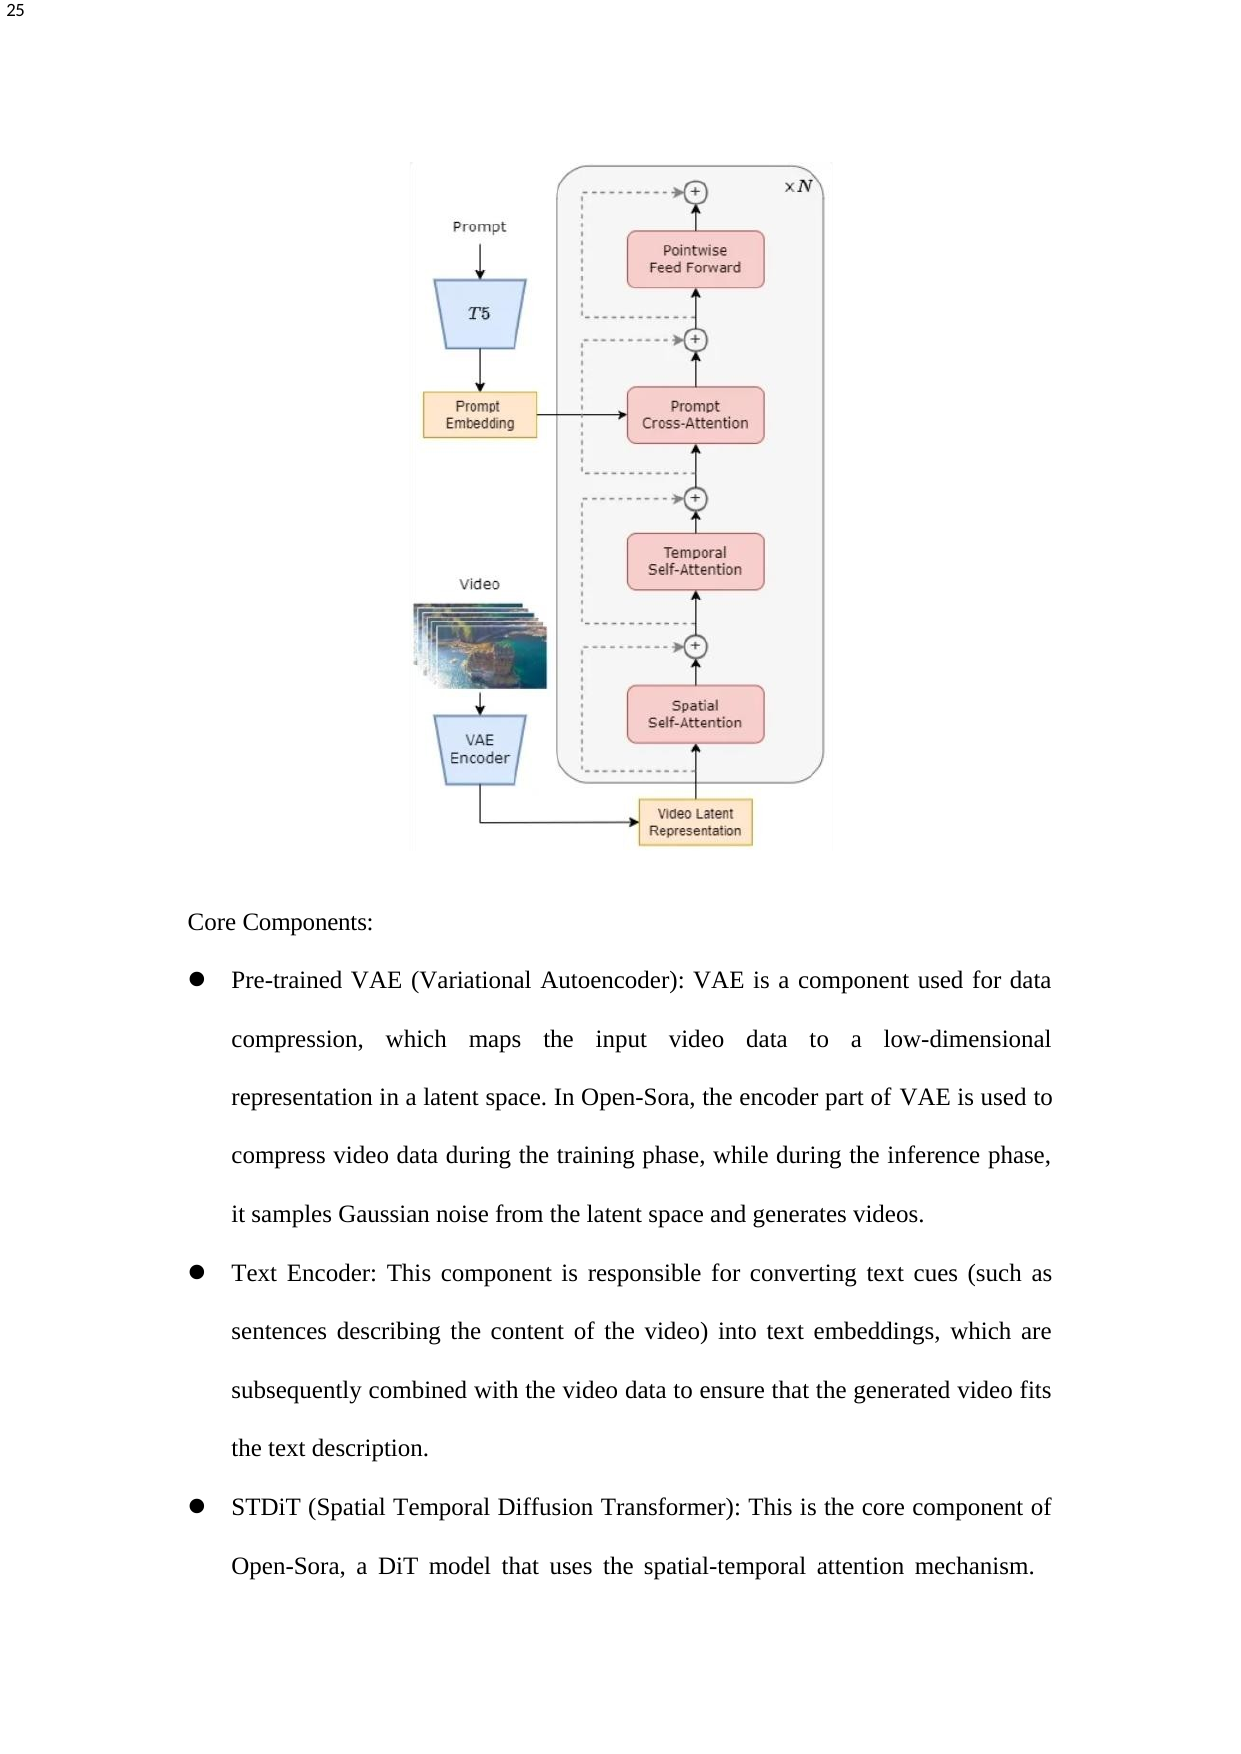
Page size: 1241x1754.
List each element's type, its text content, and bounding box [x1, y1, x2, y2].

list Pre-trained VAE (Variational Autoencoder): VAE is a component used for data compression, which maps the input video data to a low-dimensional representation in a latent space. In Open-Sora, the encoder part of VAE is used to compress video data during the training phase, while during the inference phase, it samples Gaussian noise from the latent space and generates videos. [187, 965, 1053, 1227]
list STDiT (Spatial Temporal Diffusion Transformer): This is the core component of Open-Sora, a DiT model that uses the spatial-temporal attention mechanism. [187, 1492, 1053, 1579]
picture [409, 162, 833, 851]
text Core Components: [187, 907, 1186, 936]
list Text Encoder: This component is responsible for converting text cues (such as sentences describing the content of the video) into text embeddings, which are subsequently combined with the video data to ensure that the generated video fits the text description. [187, 1258, 1053, 1462]
